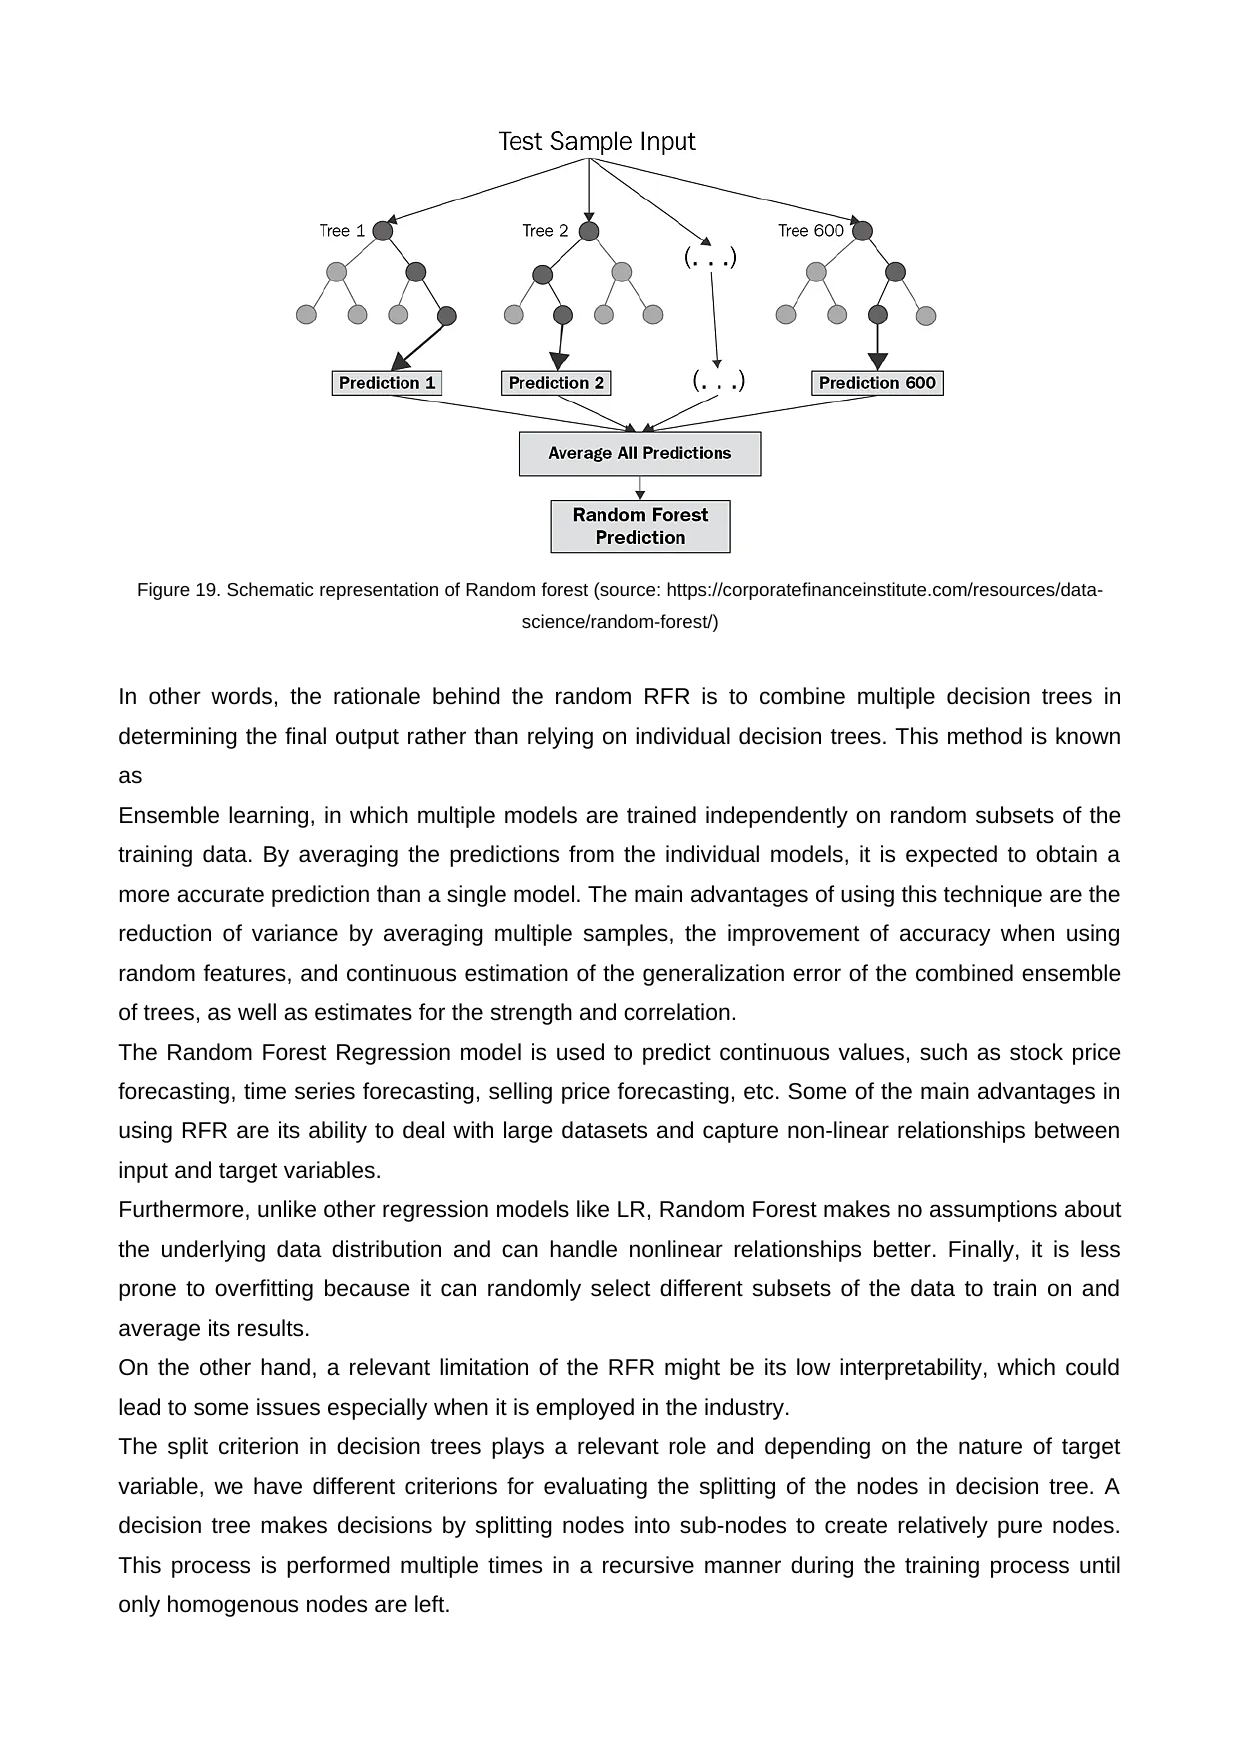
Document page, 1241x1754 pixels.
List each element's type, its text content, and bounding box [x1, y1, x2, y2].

text Ensemble learning, in which multiple models are trained independently on random subsets of the training data. By averaging the predictions from the individual models, it is expected to obtain a more accurate prediction than a single model. The main advantages of using this technique are the reduction of variance by averaging multiple samples, the improvement of accuracy when using random features, and continuous estimation of the generalization error of the combined ensemble of trees, as well as estimates for the strength and correlation. [118, 802, 1122, 1025]
picture [284, 118, 955, 564]
text The split criterion in decision trees plays a relevant role and depending on the nature of target variable, we have different criterions for evaluating the splitting of the nodes in decision tree. A decision tree makes decisions by splitting nodes into sub-nodes to create relatively pure nodes. This process is performed multiple times in a recursive manner during the training process until only homogenous nodes are left. [118, 1433, 1122, 1617]
text In other words, the rationale behind the random RFR is to combine multiple decision trees in determining the final output rather than relying on individual decision trees. This method is known as [118, 683, 1122, 788]
text Figure 19. Schematic representation of Random forest (source: https://corporatefinanceinstitute.com/resources/data-science/random-forest/) [118, 579, 1122, 633]
text On the other hand, a relevant limitation of the RFR might be its low interpretability, which could lead to some issues especially when it is employed in the industry. [118, 1354, 1122, 1420]
text The Random Forest Regression model is used to predict continuous values, such as stock price forecasting, time series forecasting, selling price forecasting, etc. Some of the main advantages in using RFR are its ability to deal with large datasets and capture non-linear relationships between input and target variables. [118, 1038, 1122, 1183]
text Furthermore, unlike other regression models like LR, Random Forest makes no assumptions about the underlying data distribution and can handle nonlinear relationships better. Finally, it is less prone to overfitting because it can randomly select different subsets of the data to train on and average its results. [118, 1196, 1122, 1341]
